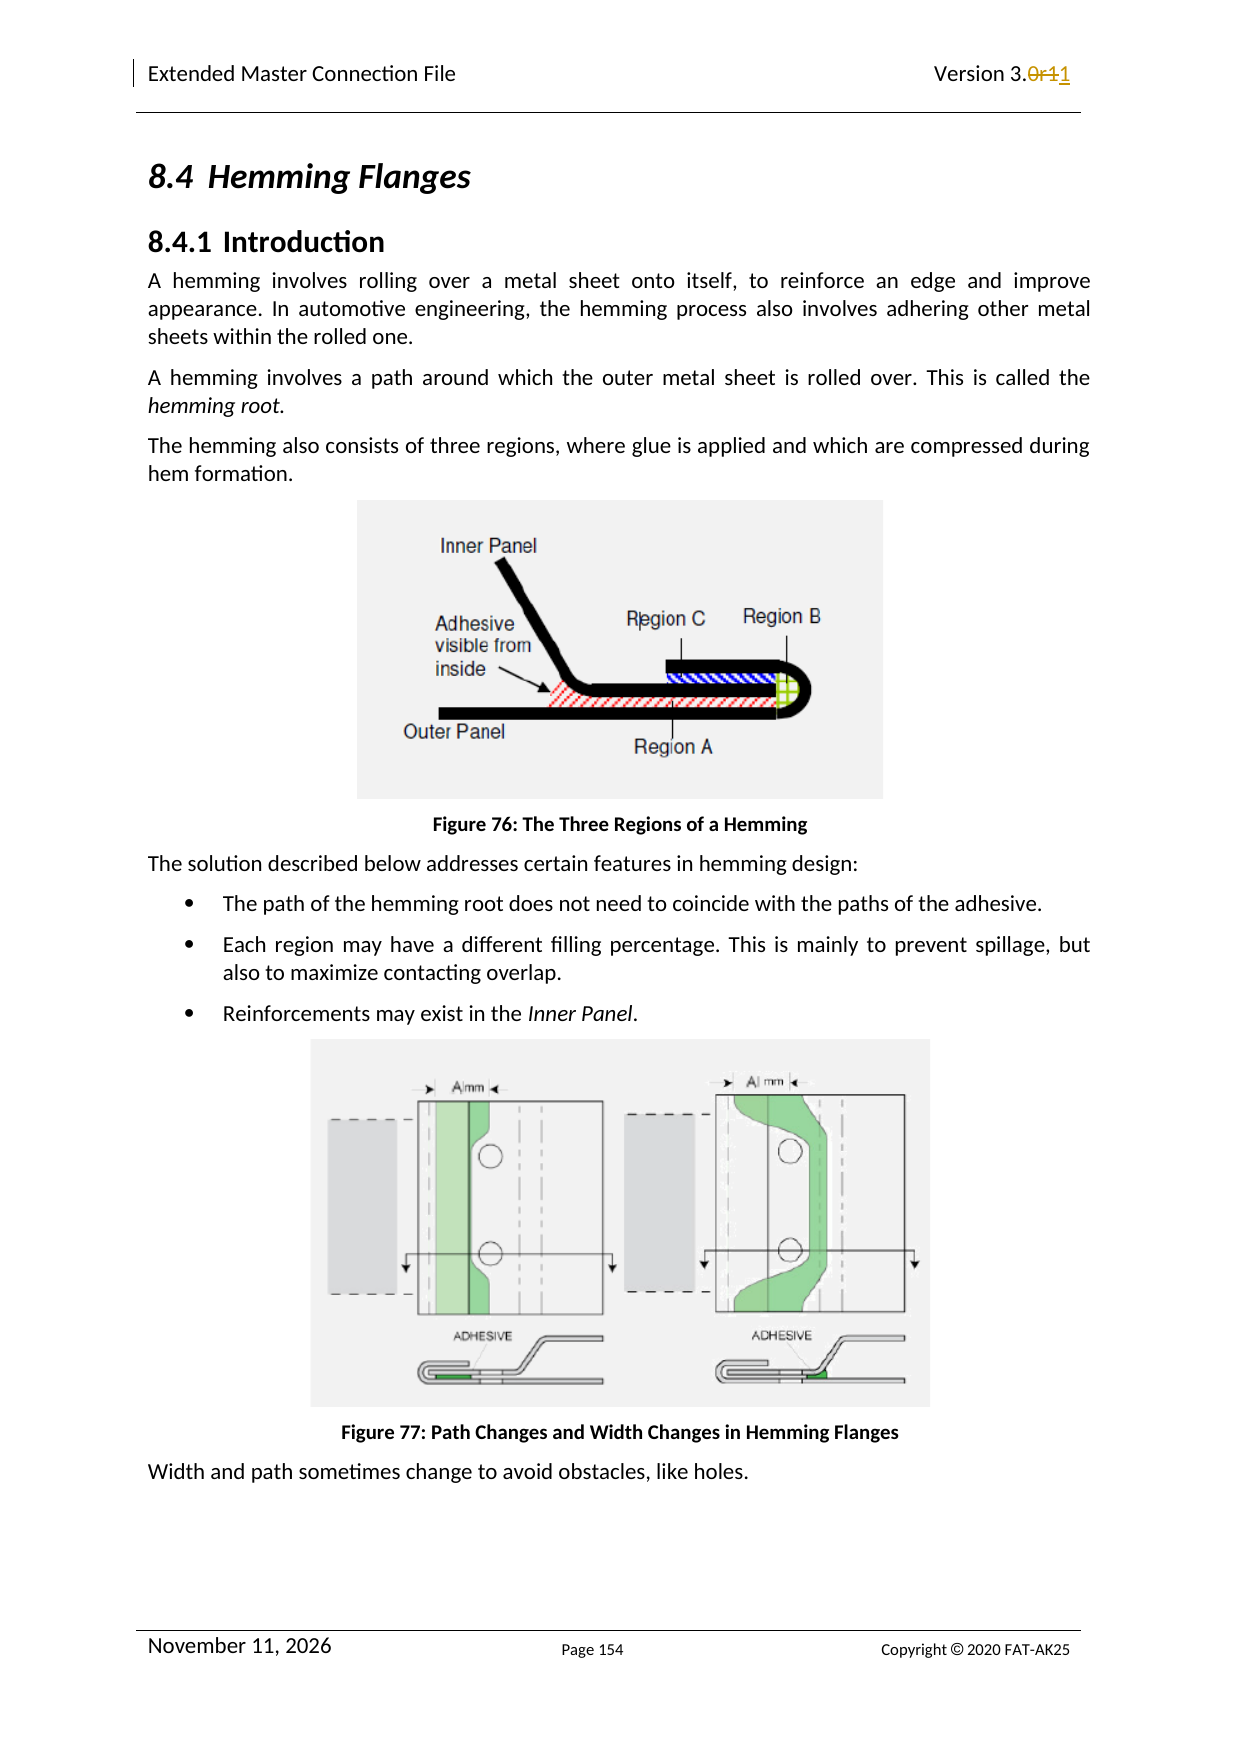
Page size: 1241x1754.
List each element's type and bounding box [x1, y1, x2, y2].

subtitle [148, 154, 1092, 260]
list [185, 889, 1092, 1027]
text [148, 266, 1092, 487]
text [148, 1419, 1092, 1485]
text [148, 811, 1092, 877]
picture [357, 500, 884, 799]
picture [310, 1039, 931, 1407]
